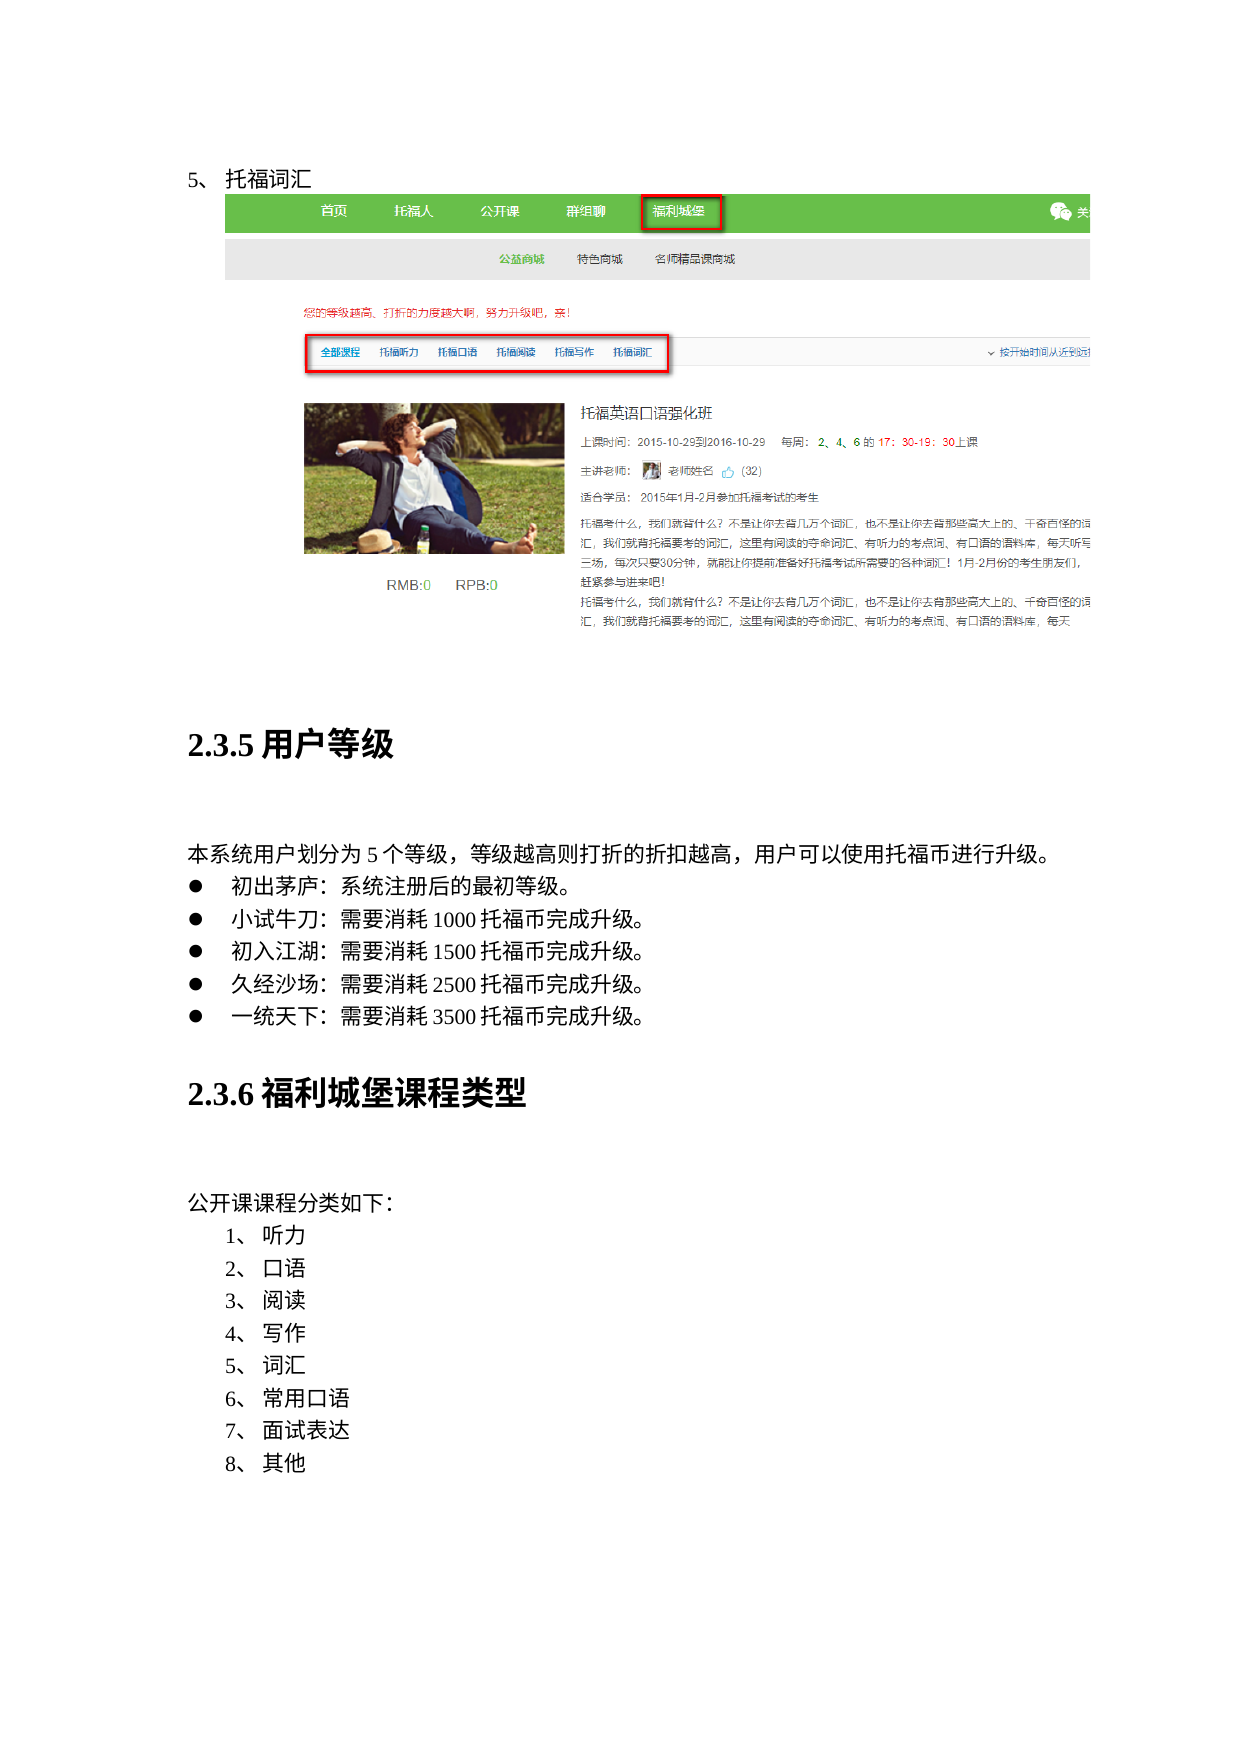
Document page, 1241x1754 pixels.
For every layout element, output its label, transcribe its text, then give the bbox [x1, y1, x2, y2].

list 词汇 [225, 1348, 1053, 1381]
list 托福词汇 [187, 162, 1053, 194]
list 写作 [225, 1316, 1053, 1348]
text 本系统用户划分为5个等级，等级越高则打折的折扣越高，用户可以使用托福币进行升级。 [187, 836, 1053, 869]
list 口语 [225, 1251, 1053, 1283]
list 其他 [225, 1446, 1053, 1478]
list 常用口语 [225, 1381, 1053, 1413]
list 初入江湖：需要消耗1500托福币完成升级。 [187, 934, 1053, 966]
list 阅读 [225, 1283, 1053, 1316]
list 面试表达 [225, 1413, 1053, 1446]
list 久经沙场：需要消耗2500托福币完成升级。 [187, 966, 1053, 999]
list 一统天下：需要消耗3500托福币完成升级。 [187, 999, 1053, 1031]
text 公开课课程分类如下： [187, 1186, 1053, 1218]
subtitle 2.3.6福利城堡课程类型 [187, 1058, 1053, 1123]
picture [225, 194, 1091, 651]
list 初出茅庐：系统注册后的最初等级。 [187, 869, 1053, 901]
list 听力 [225, 1218, 1053, 1251]
subtitle 2.3.5用户等级 [187, 709, 1053, 774]
list 小试牛刀：需要消耗1000托福币完成升级。 [187, 901, 1053, 934]
